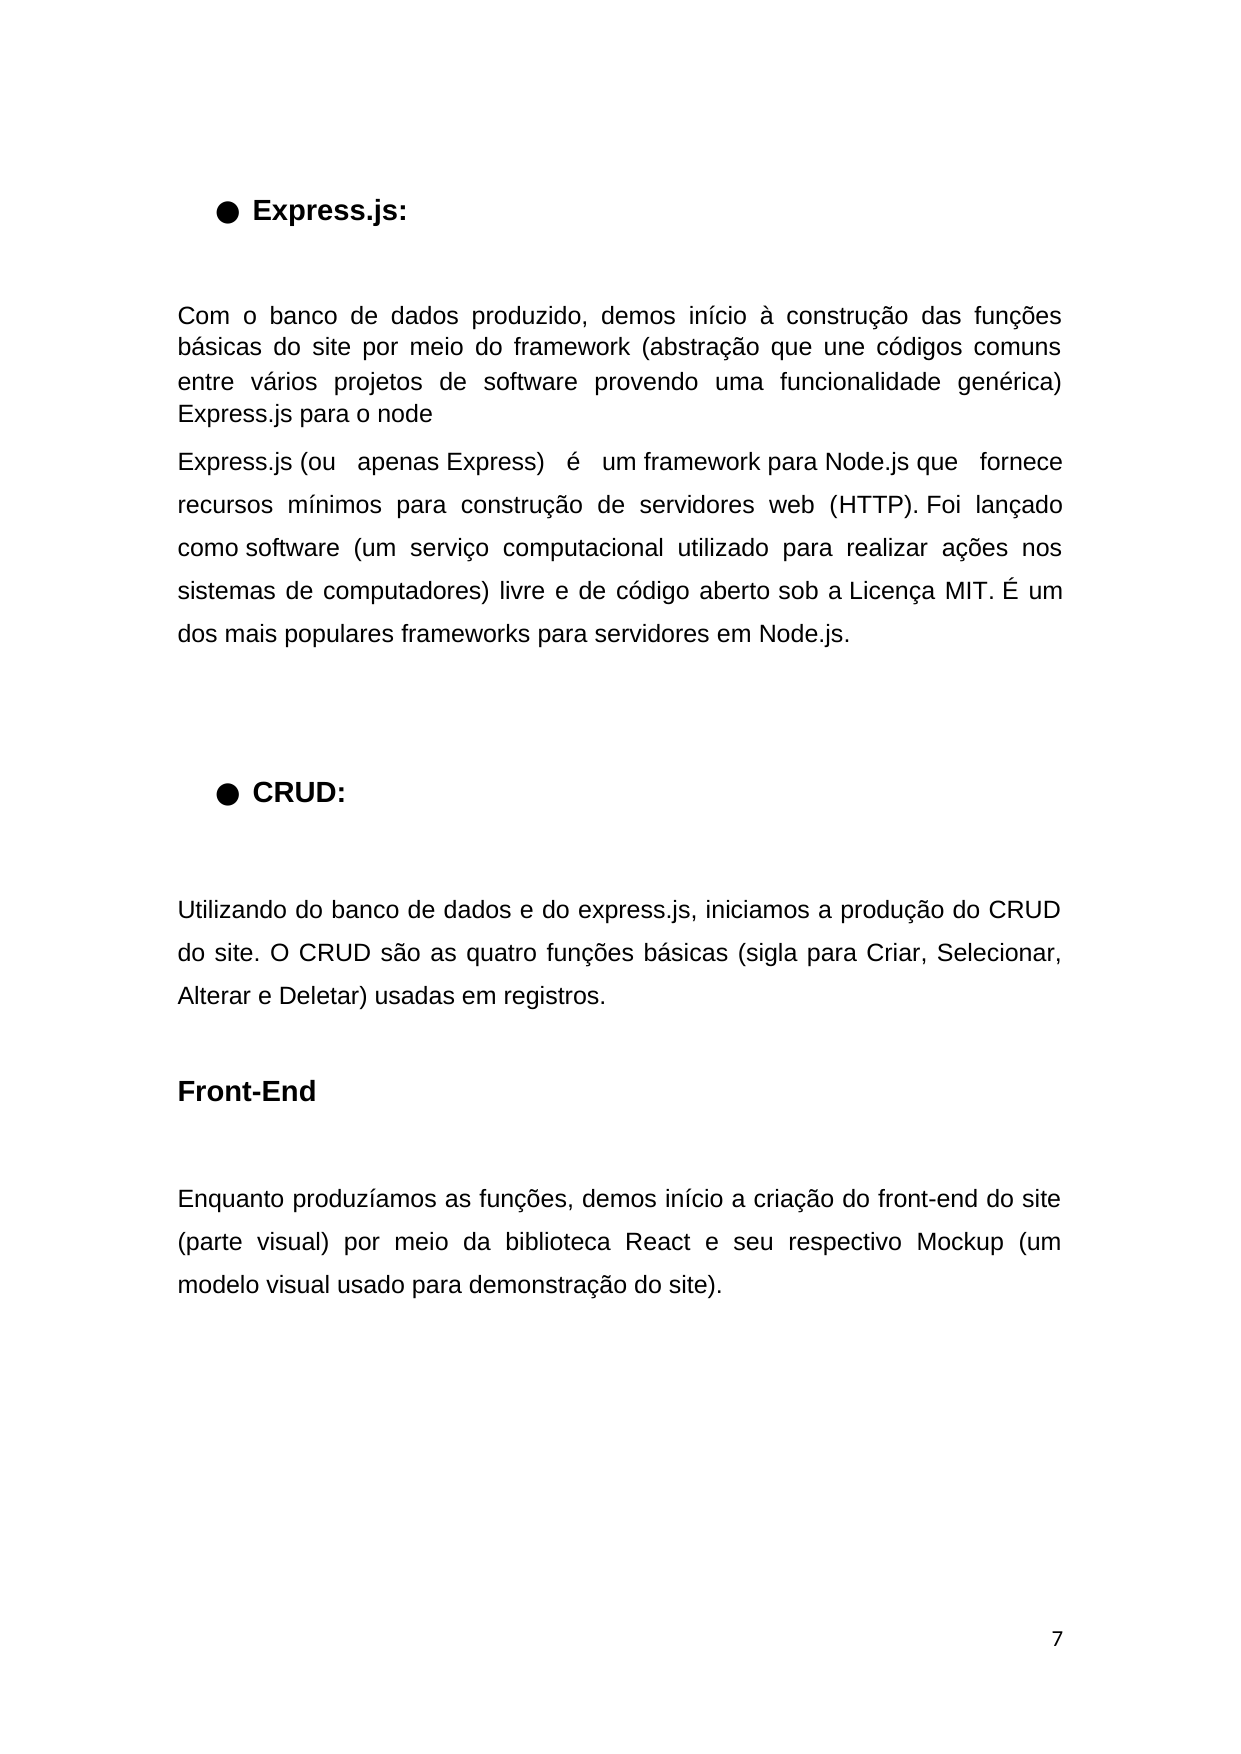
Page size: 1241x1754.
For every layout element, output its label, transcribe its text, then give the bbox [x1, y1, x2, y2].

text Com o banco de dados produzido, demos início à construção das funções básicas do site por meio do framework (abstração que une códigos comuns entre vários projetos de software provendo uma funcionalidade genérica) Express.js para o node [177, 301, 1063, 428]
subtitle Express.js: [215, 177, 1063, 237]
subtitle CRUD: [215, 759, 1063, 819]
subtitle Front-End [177, 1074, 1063, 1108]
text Express.js (ou apenas Express) é um framework para Node.js que fornece recursos mínimos para construção de servidores web (HTTP). Foi lançado como software (um serviço computacional utilizado para realizar ações nos sistemas de computadores) livre e de código aberto sob a Licença MIT. É um dos mais populares frameworks para servidores em Node.js. [177, 447, 1063, 648]
text Utilizando do banco de dados e do express.js, iniciamos a produção do CRUD do site. O CRUD são as quatro funções básicas (sigla para Criar, Selecionar, Alterar e Deletar) usadas em registros. [177, 895, 1063, 1010]
text Enquanto produzíamos as funções, demos início a criação do front-end do site (parte visual) por meio da biblioteca React e seu respectivo Mockup (um modelo visual usado para demonstração do site). [177, 1184, 1063, 1299]
